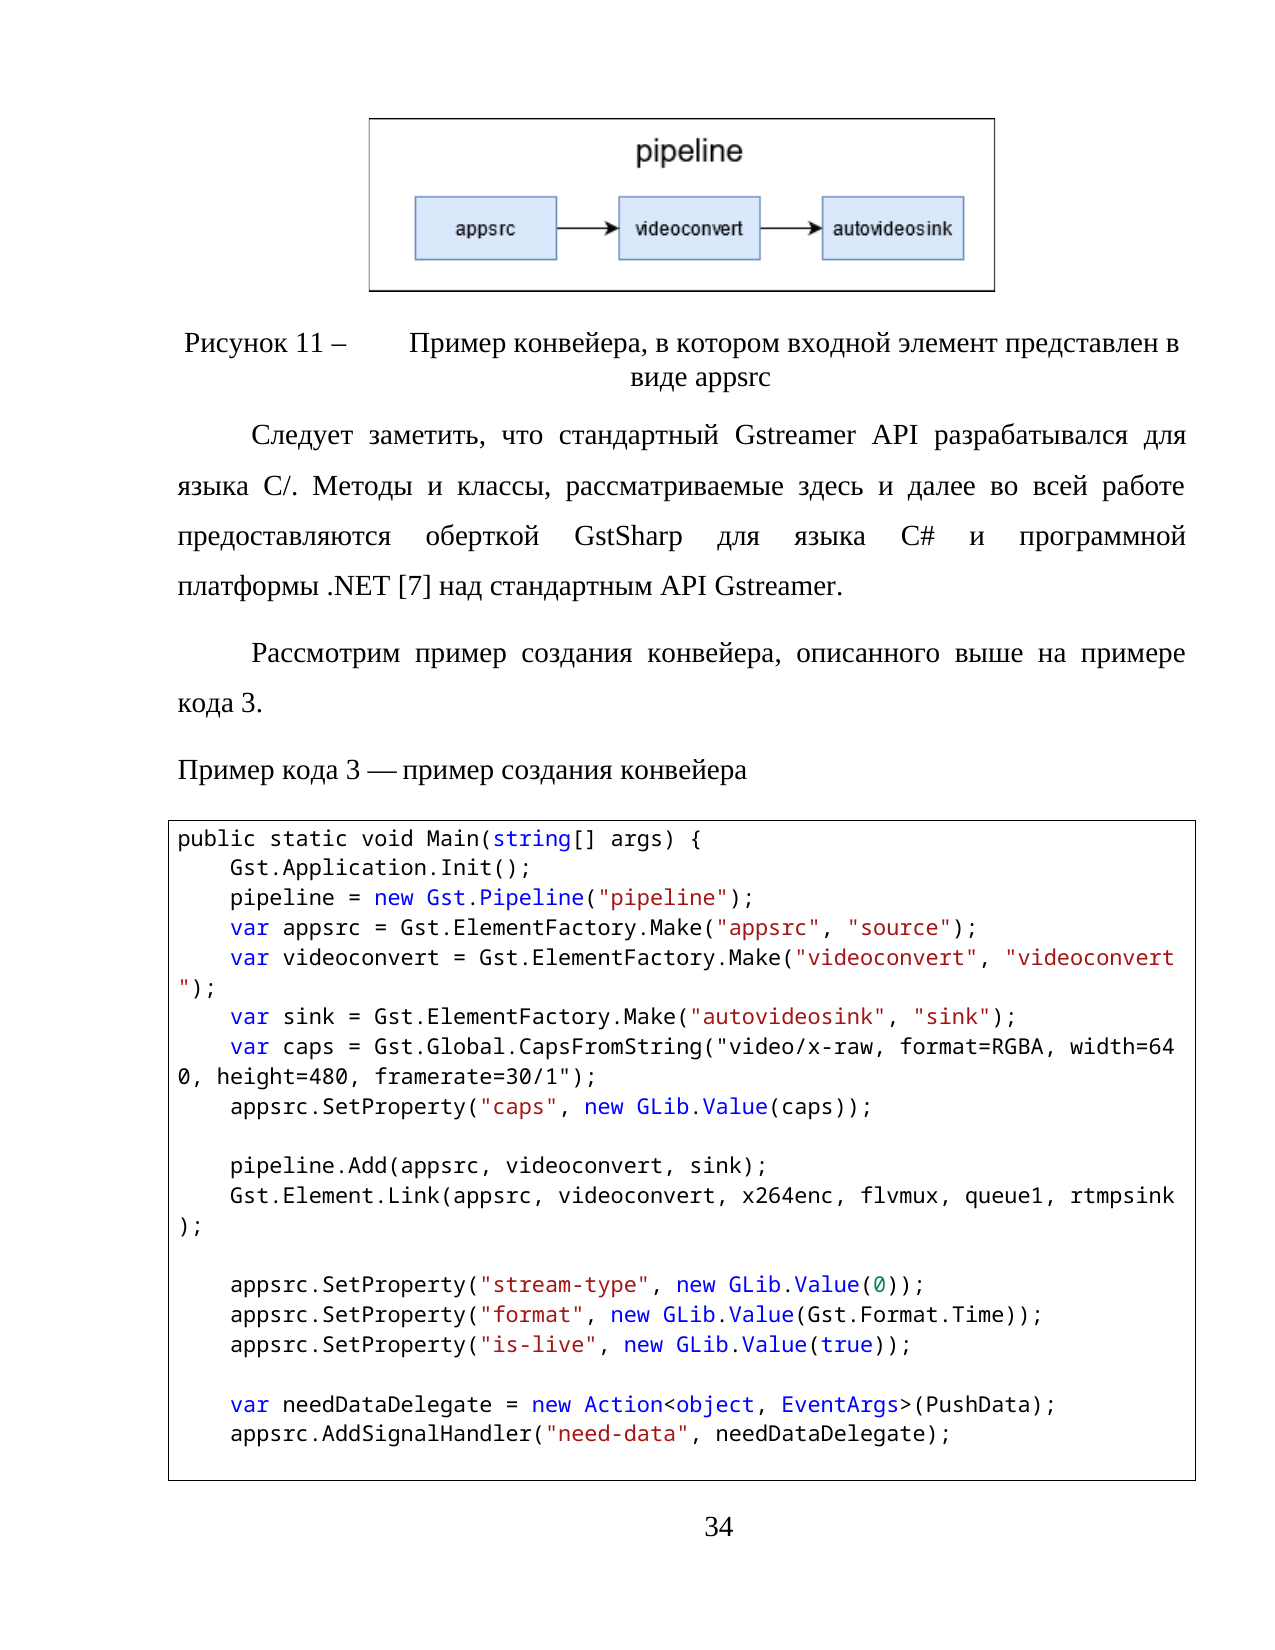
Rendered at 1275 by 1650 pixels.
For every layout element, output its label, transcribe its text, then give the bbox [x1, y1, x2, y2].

text Пример конвейера, в котором входной элемент представлен в виде appsrc [177, 325, 1186, 392]
text public static void Main(string[] args) { [169, 821, 1195, 852]
picture [368, 118, 996, 292]
text пример создания конвейера [177, 752, 1186, 786]
text Рассмотрим пример создания конвейера, описанного выше на примере кода 3. [177, 635, 1186, 719]
text appsrc.SetProperty("format", new GLib.Value(Gst.Format.Time)); [177, 1299, 1186, 1329]
text Следует заметить, что стандартный Gstreamer API разрабатывался для языка C/. Методы и классы, рассматриваемые здесь и далее во всей работе предоставляются оберткой GstSharp для языка C# и программной платформы .NET [7] над стандартным API Gstreamer. [177, 417, 1186, 602]
text var caps = Gst.Global.CapsFromString("video/x-raw, format=RGBA, width=640, height=480, framerate=30/1"); [177, 1031, 1186, 1091]
text var appsrc = Gst.ElementFactory.Make("appsrc", "source"); [177, 912, 1186, 942]
text Gst.Element.Link(appsrc, videoconvert, x264enc, flvmux, queue1, rtmpsink); [177, 1180, 1186, 1240]
text appsrc.SetProperty("is-live", new GLib.Value(true)); [177, 1329, 1186, 1359]
text appsrc.SetProperty("caps", new GLib.Value(caps)); [177, 1091, 1186, 1121]
text pipeline = new Gst.Pipeline("pipeline"); [177, 882, 1186, 912]
text var needDataDelegate = new Action<object, EventArgs>(PushData); [177, 1389, 1186, 1418]
text appsrc.SetProperty("stream-type", new GLib.Value(0)); [177, 1269, 1186, 1299]
text var sink = Gst.ElementFactory.Make("autovideosink", "sink"); [177, 1001, 1186, 1031]
text appsrc.AddSignalHandler("need-data", needDataDelegate); [177, 1418, 1186, 1445]
text Gst.Application.Init(); [177, 852, 1186, 882]
text pipeline.Add(appsrc, videoconvert, sink); [177, 1150, 1186, 1180]
text var videoconvert = Gst.ElementFactory.Make("videoconvert", "videoconvert"); [177, 942, 1186, 1001]
